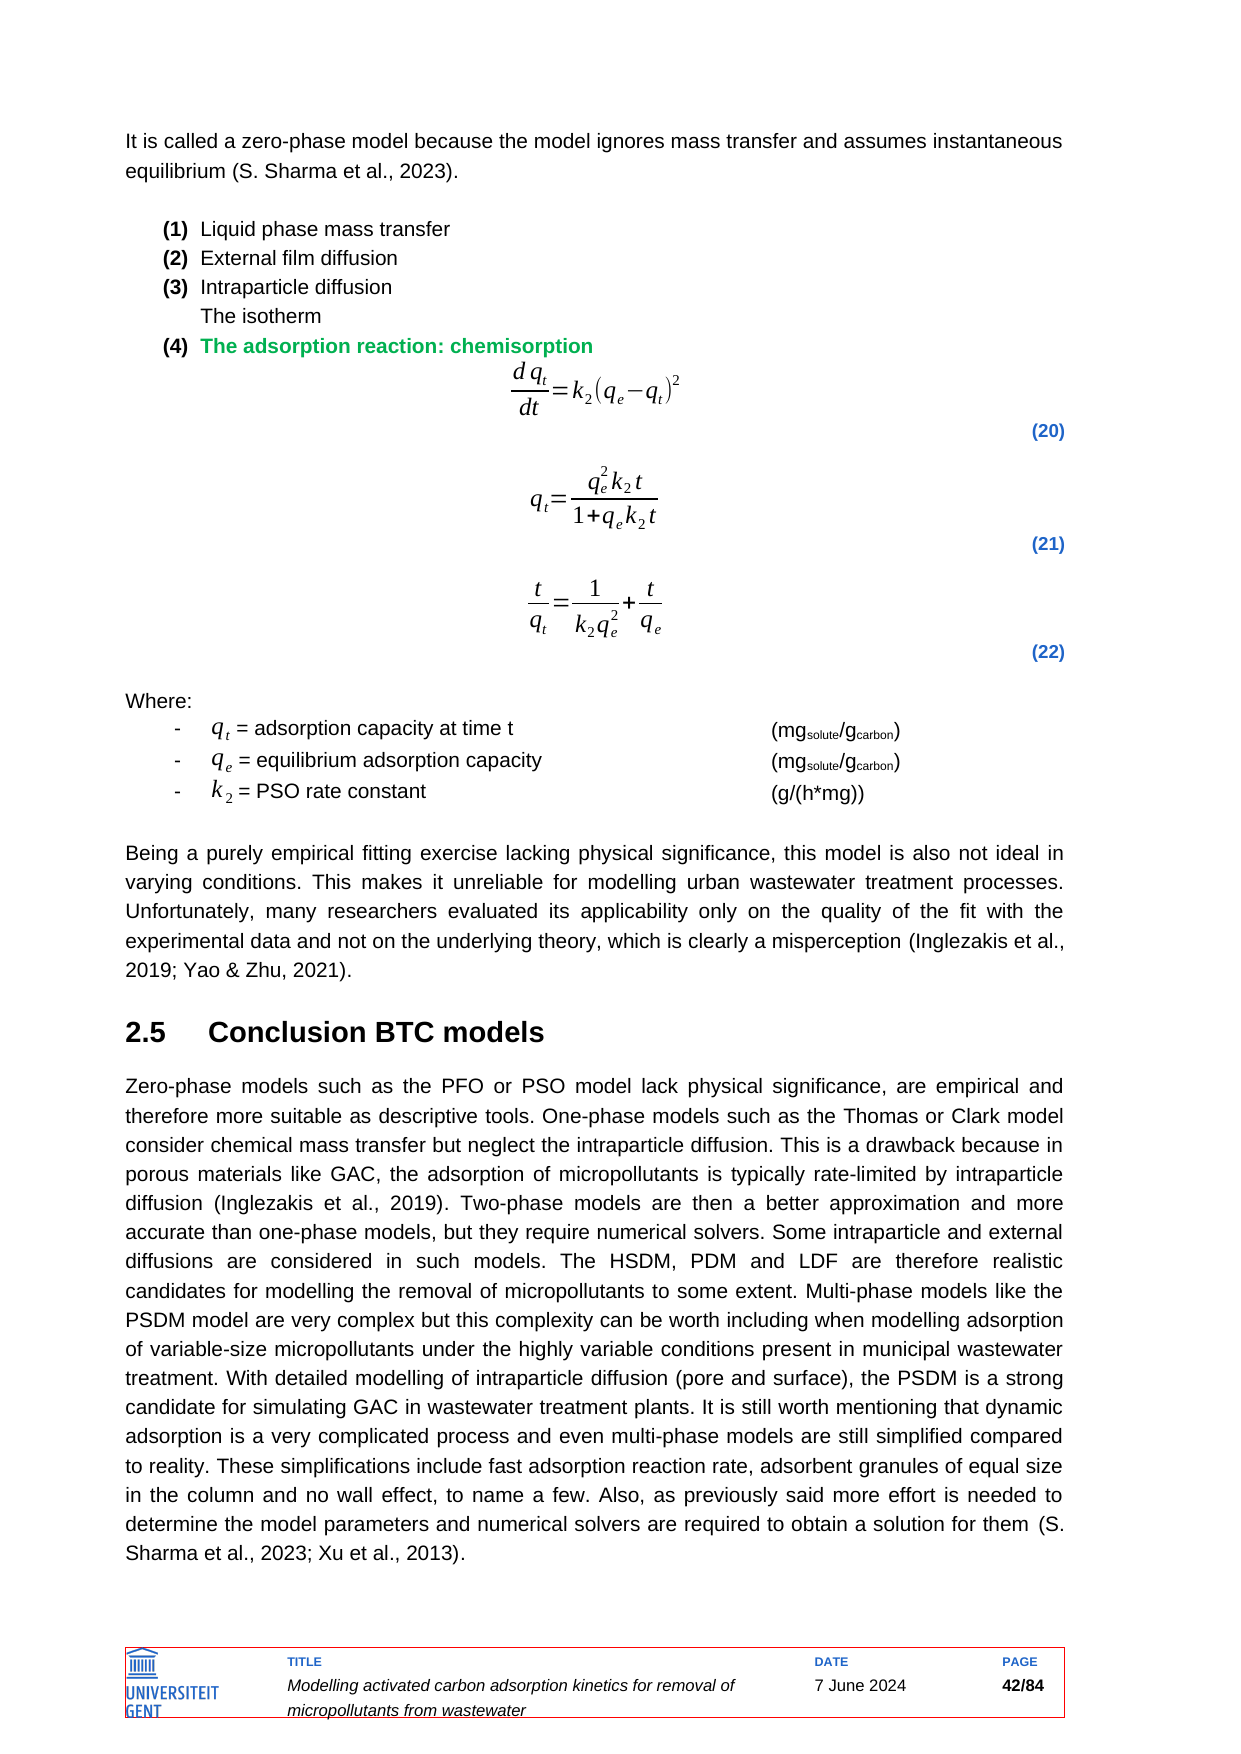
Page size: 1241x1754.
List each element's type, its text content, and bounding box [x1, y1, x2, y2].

picture [95, 1623, 252, 1749]
text (22) [125, 641, 1065, 663]
list The isotherm [200, 299, 1065, 328]
table_cell (g/(h*mg)) [760, 775, 1064, 807]
list External film diffusion [163, 241, 1065, 270]
table_cell (mgsolute/gcarbon) [760, 744, 1064, 775]
list The adsorption reaction: chemisorption [163, 328, 1065, 357]
text Being a purely empirical fitting exercise lacking physical significance, this model is also not ideal in varying conditions. This makes it unreliable for modelling urban wastewater treatment processes. Unfortunately, many researchers evaluated its applicability only on the quality of the fit with the experimental data and not on the underlying theory, which is clearly a misperception (Inglezakis et al., 2019; Yao & Zhu, 2021). [125, 836, 1065, 982]
table_header (mgsolute/gcarbon) [760, 713, 1064, 744]
subtitle Conclusion BTC models [125, 1011, 1065, 1048]
list Intraparticle diffusion [163, 270, 1065, 299]
text (20) [125, 420, 1065, 442]
text (21) [125, 532, 1065, 554]
list Liquid phase mass transfer [163, 212, 1065, 241]
text Zero-phase models such as the PFO or PSO model lack physical significance, are empirical and therefore more suitable as descriptive tools. One-phase models such as the Thomas or Clark model consider chemical mass transfer but neglect the intraparticle diffusion. This is a drawback because in porous materials like GAC, the adsorption of micropollutants is typically rate-limited by intraparticle diffusion (Inglezakis et al., 2019). Two-phase models are then a better approximation and more accurate than one-phase models, but they require numerical solvers. Some intraparticle and external diffusions are considered in such models. The HSDM, PDM and LDF are therefore realistic candidates for modelling the removal of micropollutants to some extent. Multi-phase models like the PSDM model are very complex but this complexity can be worth including when modelling adsorption of variable-size micropollutants under the highly variable conditions present in municipal wastewater treatment. With detailed modelling of intraparticle diffusion (pore and surface), the PSDM is a strong candidate for simulating GAC in wastewater treatment plants. It is still worth mentioning that dynamic adsorption is a very complicated process and even multi-phase models are still simplified compared to reality. These simplifications include fast adsorption reaction rate, adsorbent granules of equal size in the column and no wall effect, to name a few. Also, as previously said more effort is needed to determine the model parameters and numerical solvers are required to obtain a solution for them (S. Sharma et al., 2023; Xu et al., 2013). [125, 1069, 1065, 1565]
table_cell = equilibrium adsorption capacity [125, 744, 759, 775]
table_cell = PSO rate constant [125, 775, 759, 807]
text Where: [125, 683, 1065, 713]
table_header = adsorption capacity at time t [125, 713, 759, 744]
text It is called a zero-phase model because the model ignores mass transfer and assumes instantaneous equilibrium (S. Sharma et al., 2023). [125, 124, 1065, 182]
